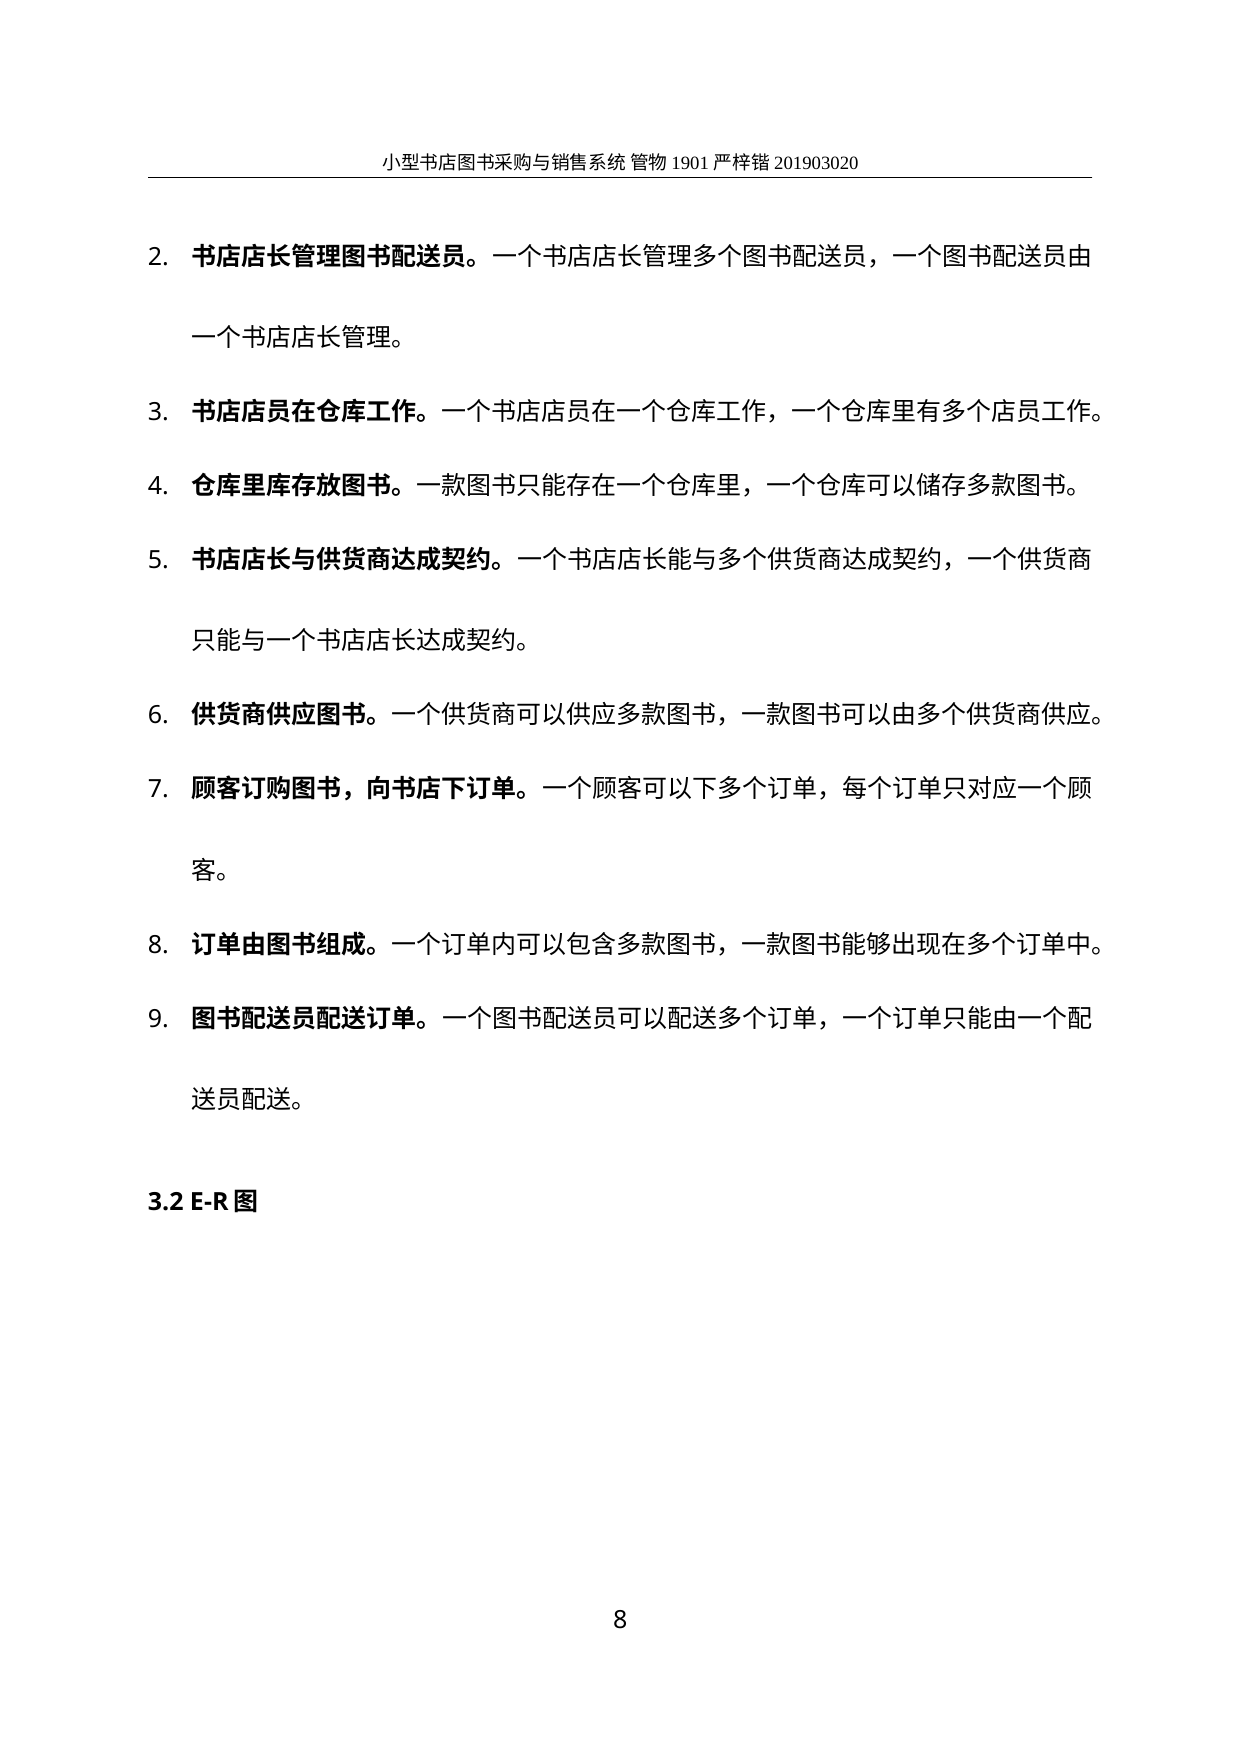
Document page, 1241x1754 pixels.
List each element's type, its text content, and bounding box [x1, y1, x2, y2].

list 仓库里库存放图书。一款图书只能存在一个仓库里，一个仓库可以储存多款图书。 [148, 451, 1092, 516]
list 书店店长管理图书配送员。一个书店店长管理多个图书配送员，一个图书配送员由一个书店店长管理。 [148, 222, 1092, 368]
list 订单由图书组成。一个订单内可以包含多款图书，一款图书能够出现在多个订单中。 [148, 910, 1092, 975]
list 书店店员在仓库工作。一个书店店员在一个仓库工作，一个仓库里有多个店员工作。 [148, 377, 1092, 442]
list 供货商供应图书。一个供货商可以供应多款图书，一款图书可以由多个供货商供应。 [148, 681, 1092, 746]
list 顾客订购图书，向书店下订单。一个顾客可以下多个订单，每个订单只对应一个顾客。 [148, 754, 1092, 901]
text 3.2 E-R图 [148, 1182, 1092, 1218]
list 书店店长与供货商达成契约。一个书店店长能与多个供货商达成契约，一个供货商只能与一个书店店长达成契约。 [148, 525, 1092, 671]
list 图书配送员配送订单。一个图书配送员可以配送多个订单，一个订单只能由一个配送员配送。 [148, 984, 1092, 1130]
